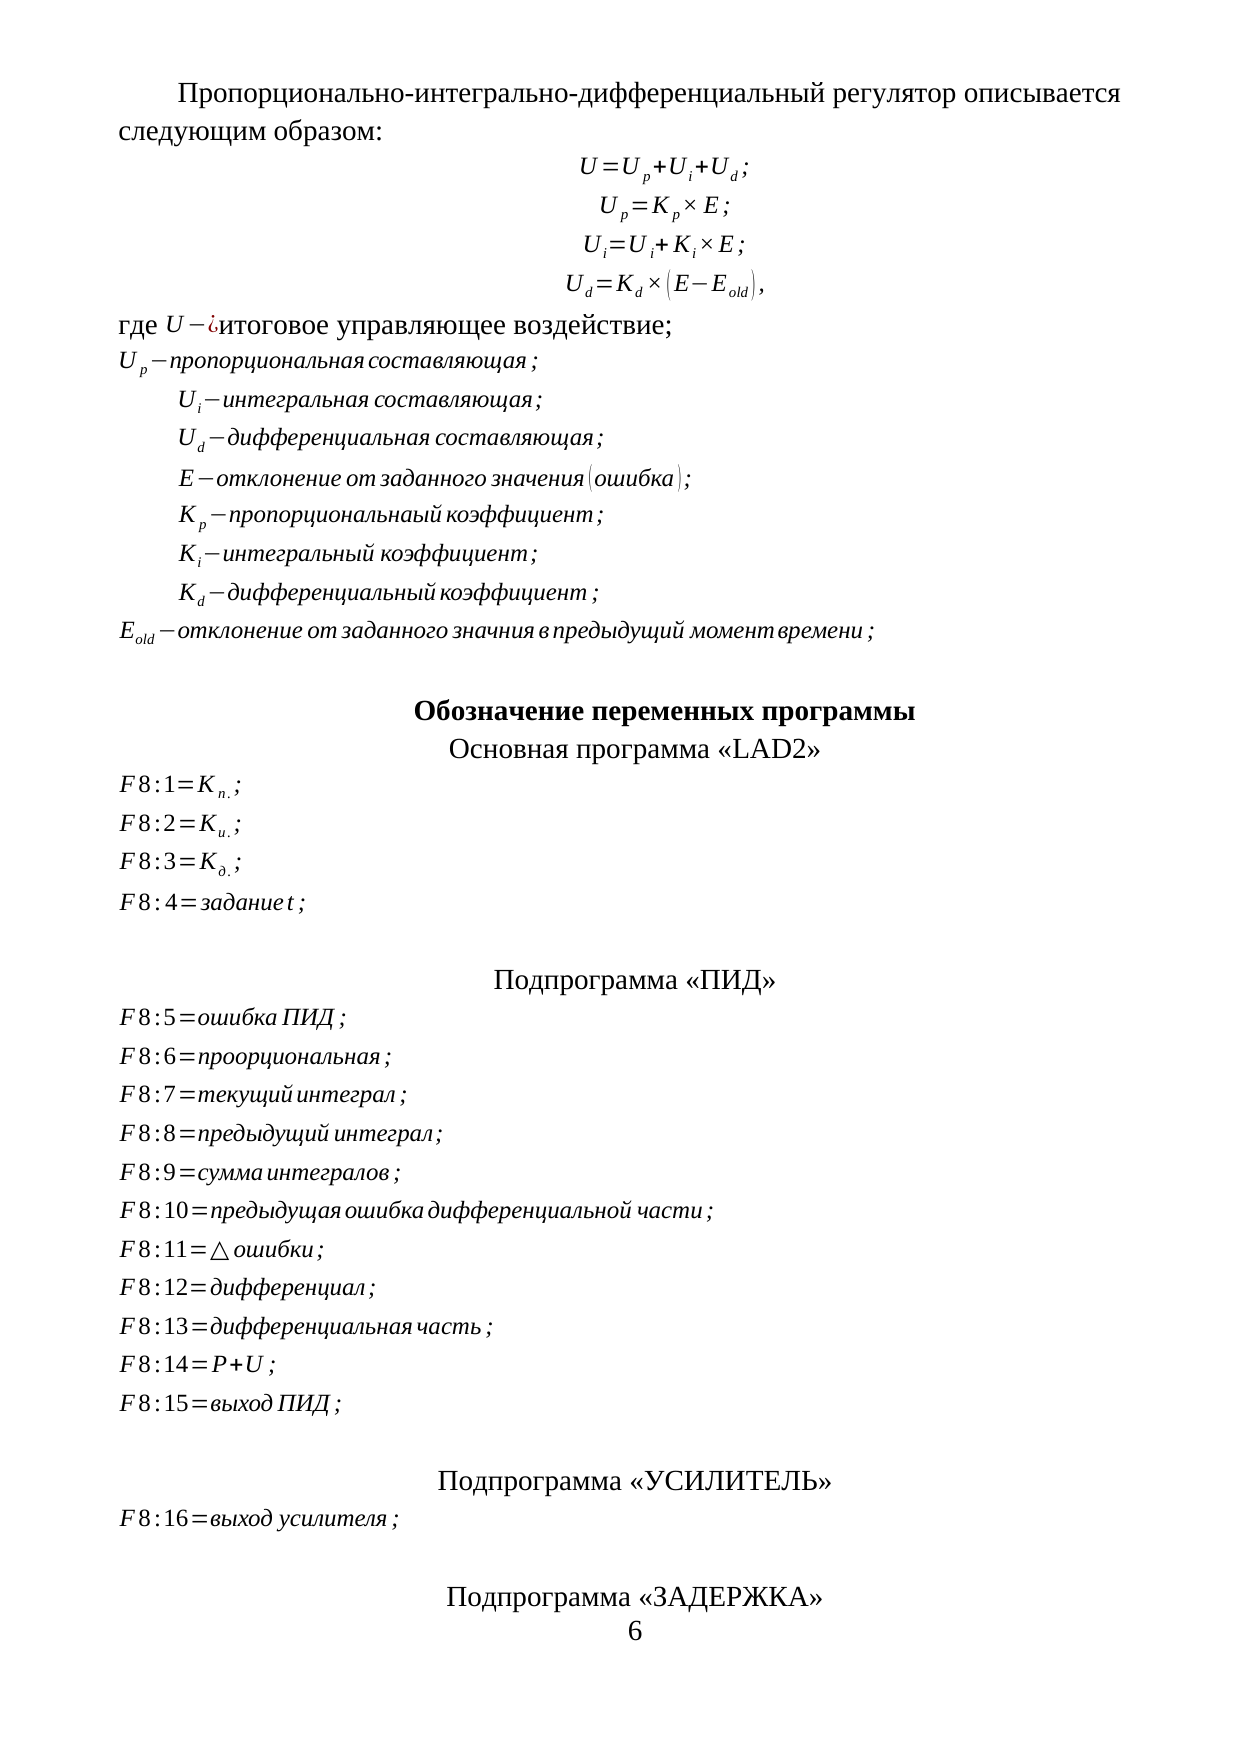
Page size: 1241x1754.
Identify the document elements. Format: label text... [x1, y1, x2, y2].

text Подпрограмма «УСИЛИТЕЛЬ» [118, 1463, 1152, 1497]
text Обозначение переменных программы [118, 693, 1152, 726]
text где итоговое управляющее воздействие; [118, 307, 1152, 341]
text Подпрограмма «ЗАДЕРЖКА» [118, 1579, 1152, 1613]
text Пропорционально-интегрально-дифференциальный регулятор описывается следующим образом: [118, 75, 1152, 147]
text Подпрограмма «ПИД» [118, 962, 1152, 996]
text Основная программа «LAD2» [118, 731, 1152, 765]
